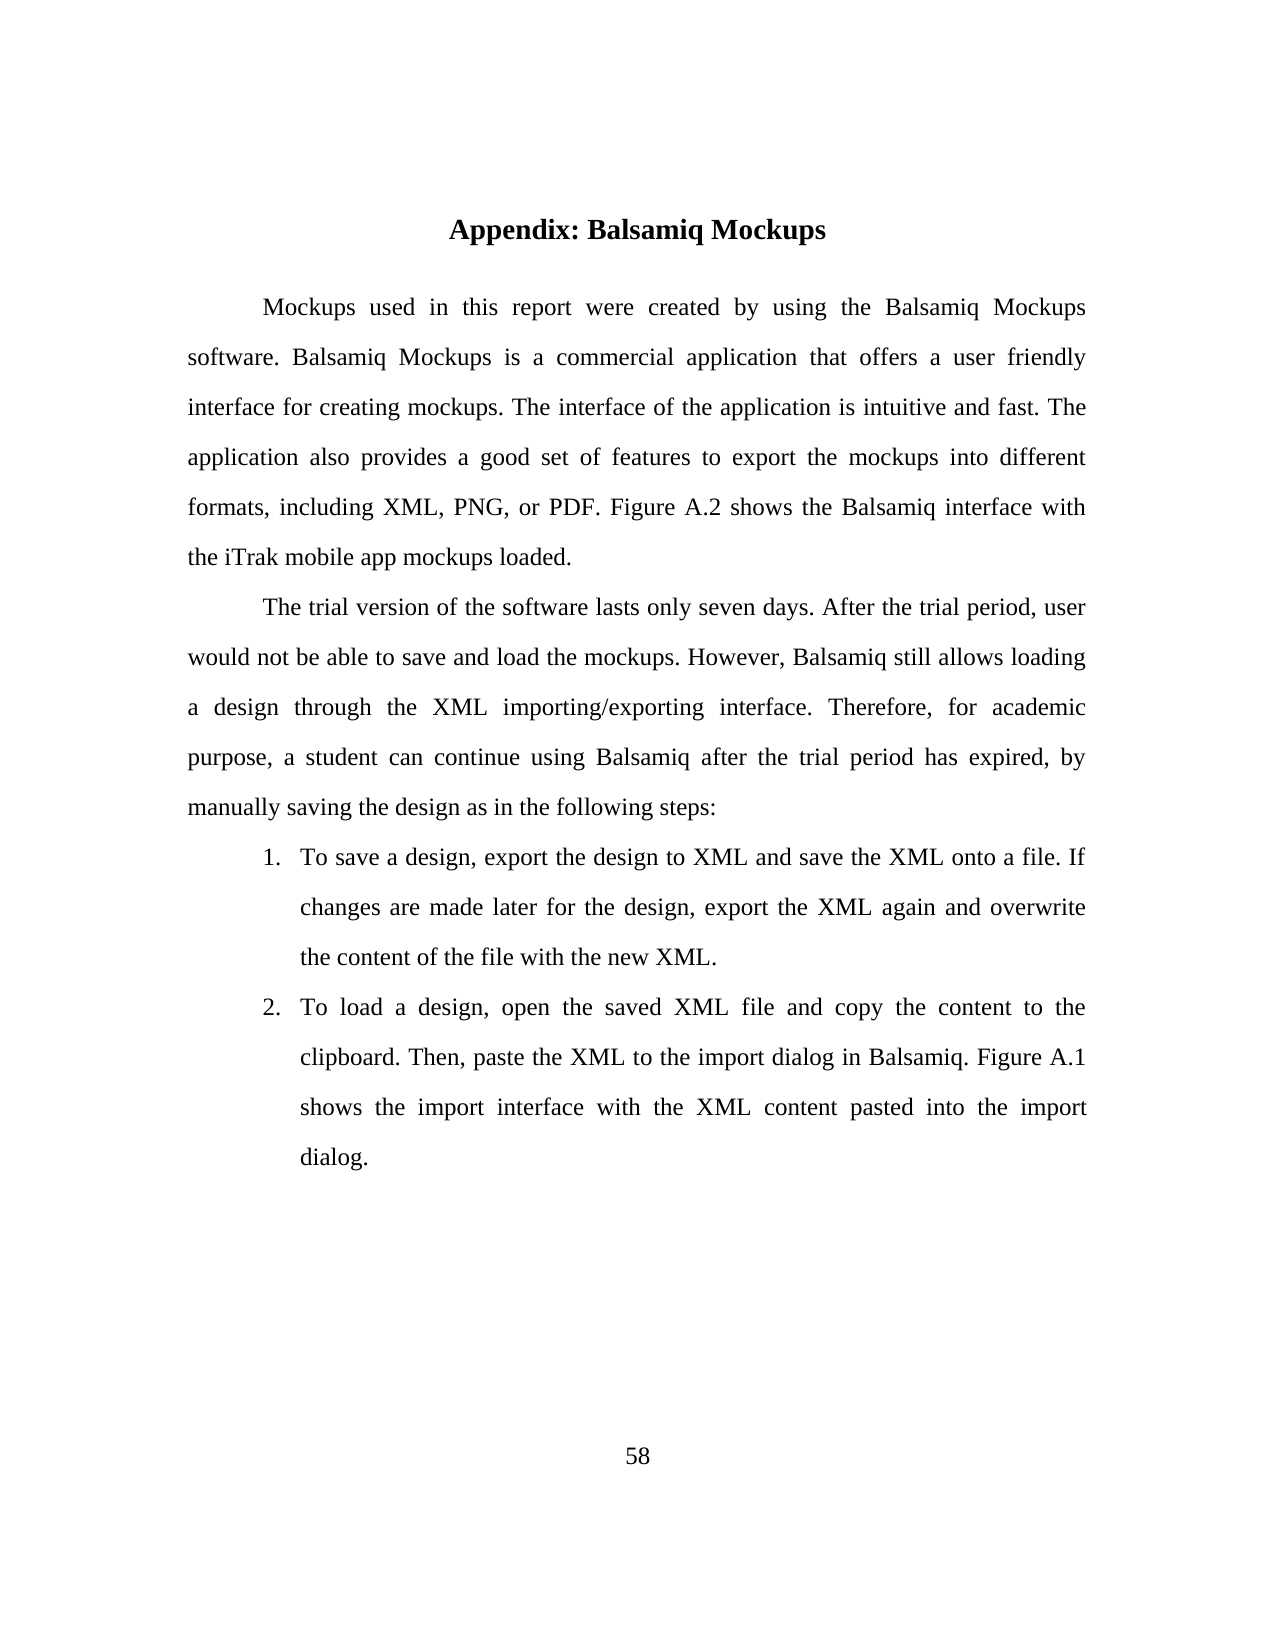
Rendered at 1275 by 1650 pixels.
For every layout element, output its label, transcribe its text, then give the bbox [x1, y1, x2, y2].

list To load a design, open the saved XML file and copy the content to the clipboard. Then, paste the XML to the import dialog in Balsamiq. Figure A.1 shows the import interface with the XML content pasted into the import dialog. [262, 971, 1087, 1171]
text The trial version of the software lasts only seven days. After the trial period, user would not be able to save and load the mockups. However, Balsamiq still allows loading a design through the XML importing/exporting interface. Therefore, for academic purpose, a student can continue using Balsamiq after the trial period has expired, by manually saving the design as in the following steps: [187, 571, 1087, 821]
list To save a design, export the design to XML and save the XML onto a file. If changes are made later for the design, export the XML again and overwrite the content of the file with the new XML. [262, 821, 1087, 971]
text Mockups used in this report were created by using the Balsamiq Mockups software. Balsamiq Mockups is a commercial application that offers a user friendly interface for creating mockups. The interface of the application is intuitive and fast. The application also provides a good set of features to export the mockups into different formats, including XML, PNG, or PDF. Figure A.2 shows the Balsamiq interface with the iTrak mobile app mockups loaded. [187, 271, 1087, 571]
subtitle Appendix: Balsamiq Mockups [187, 212, 1087, 246]
